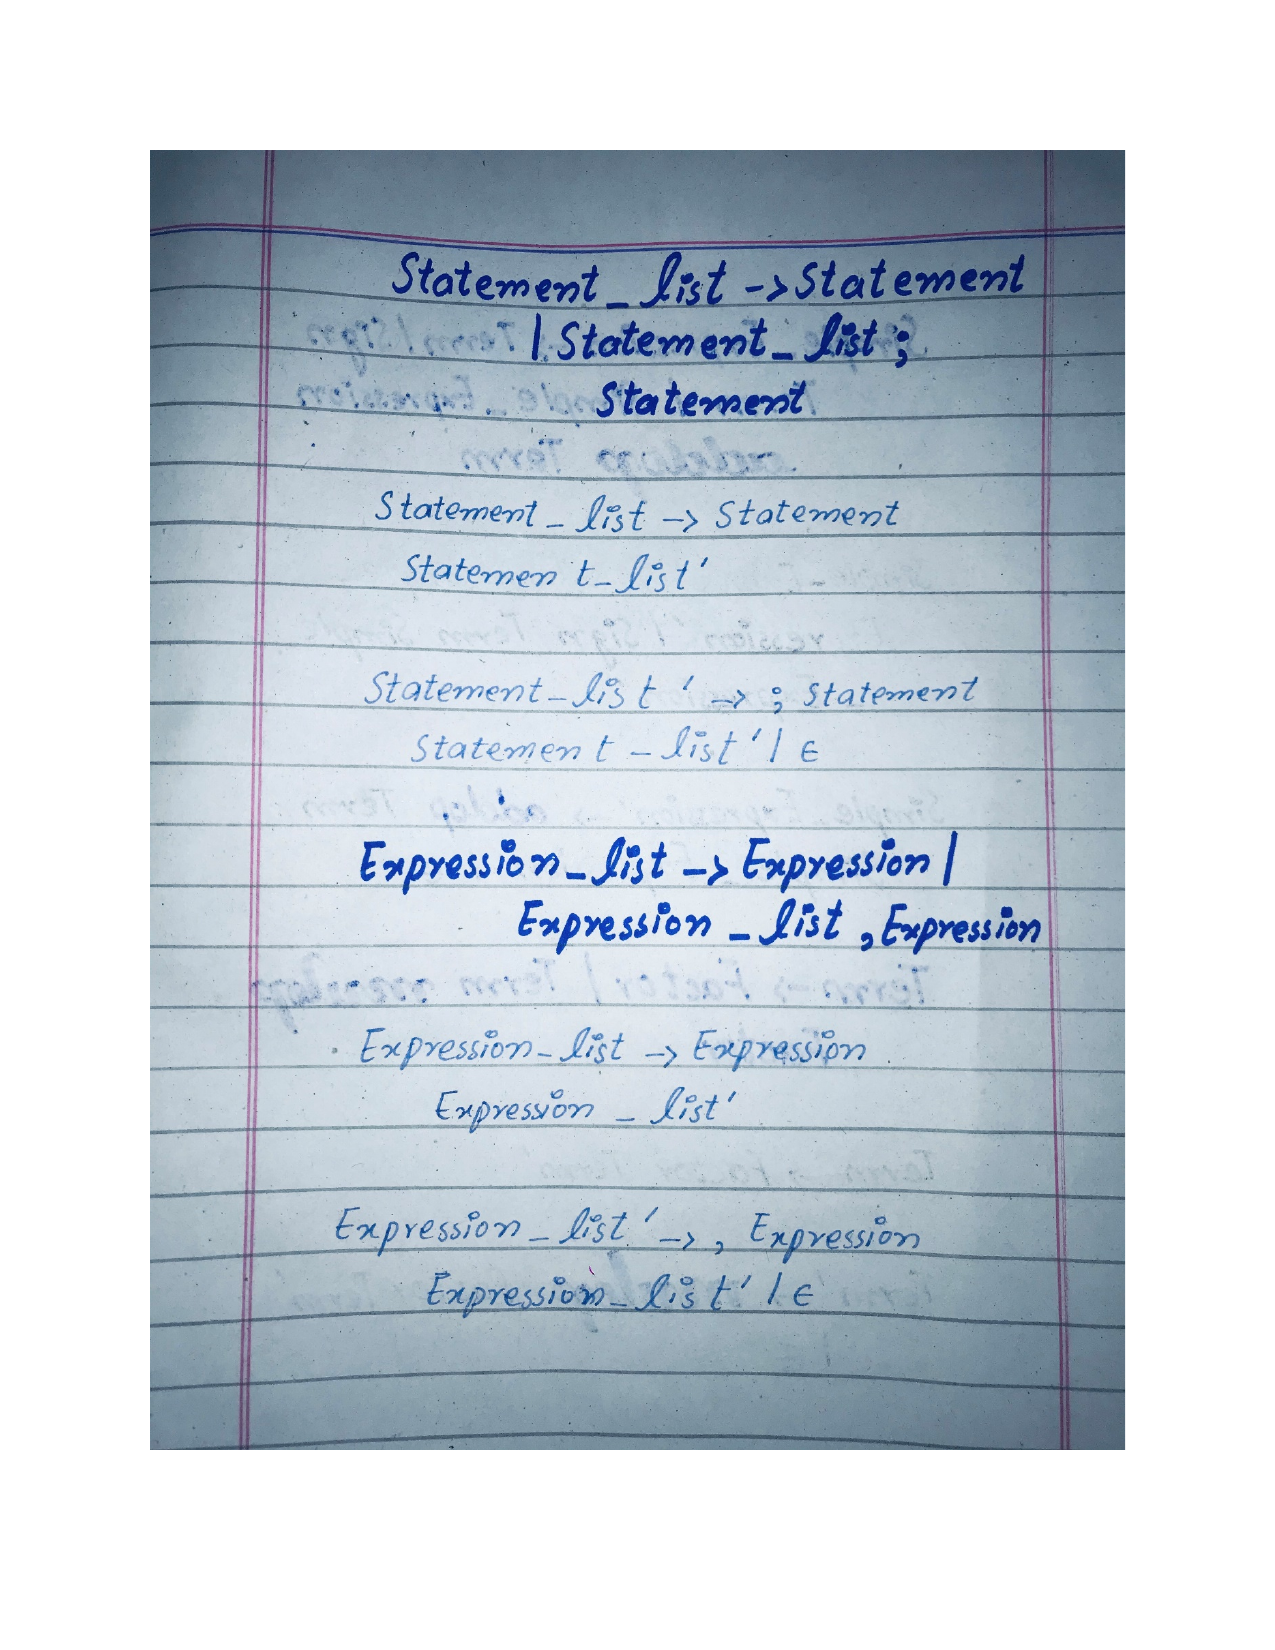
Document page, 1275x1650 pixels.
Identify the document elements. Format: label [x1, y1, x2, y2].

picture [150, 150, 1125, 1450]
